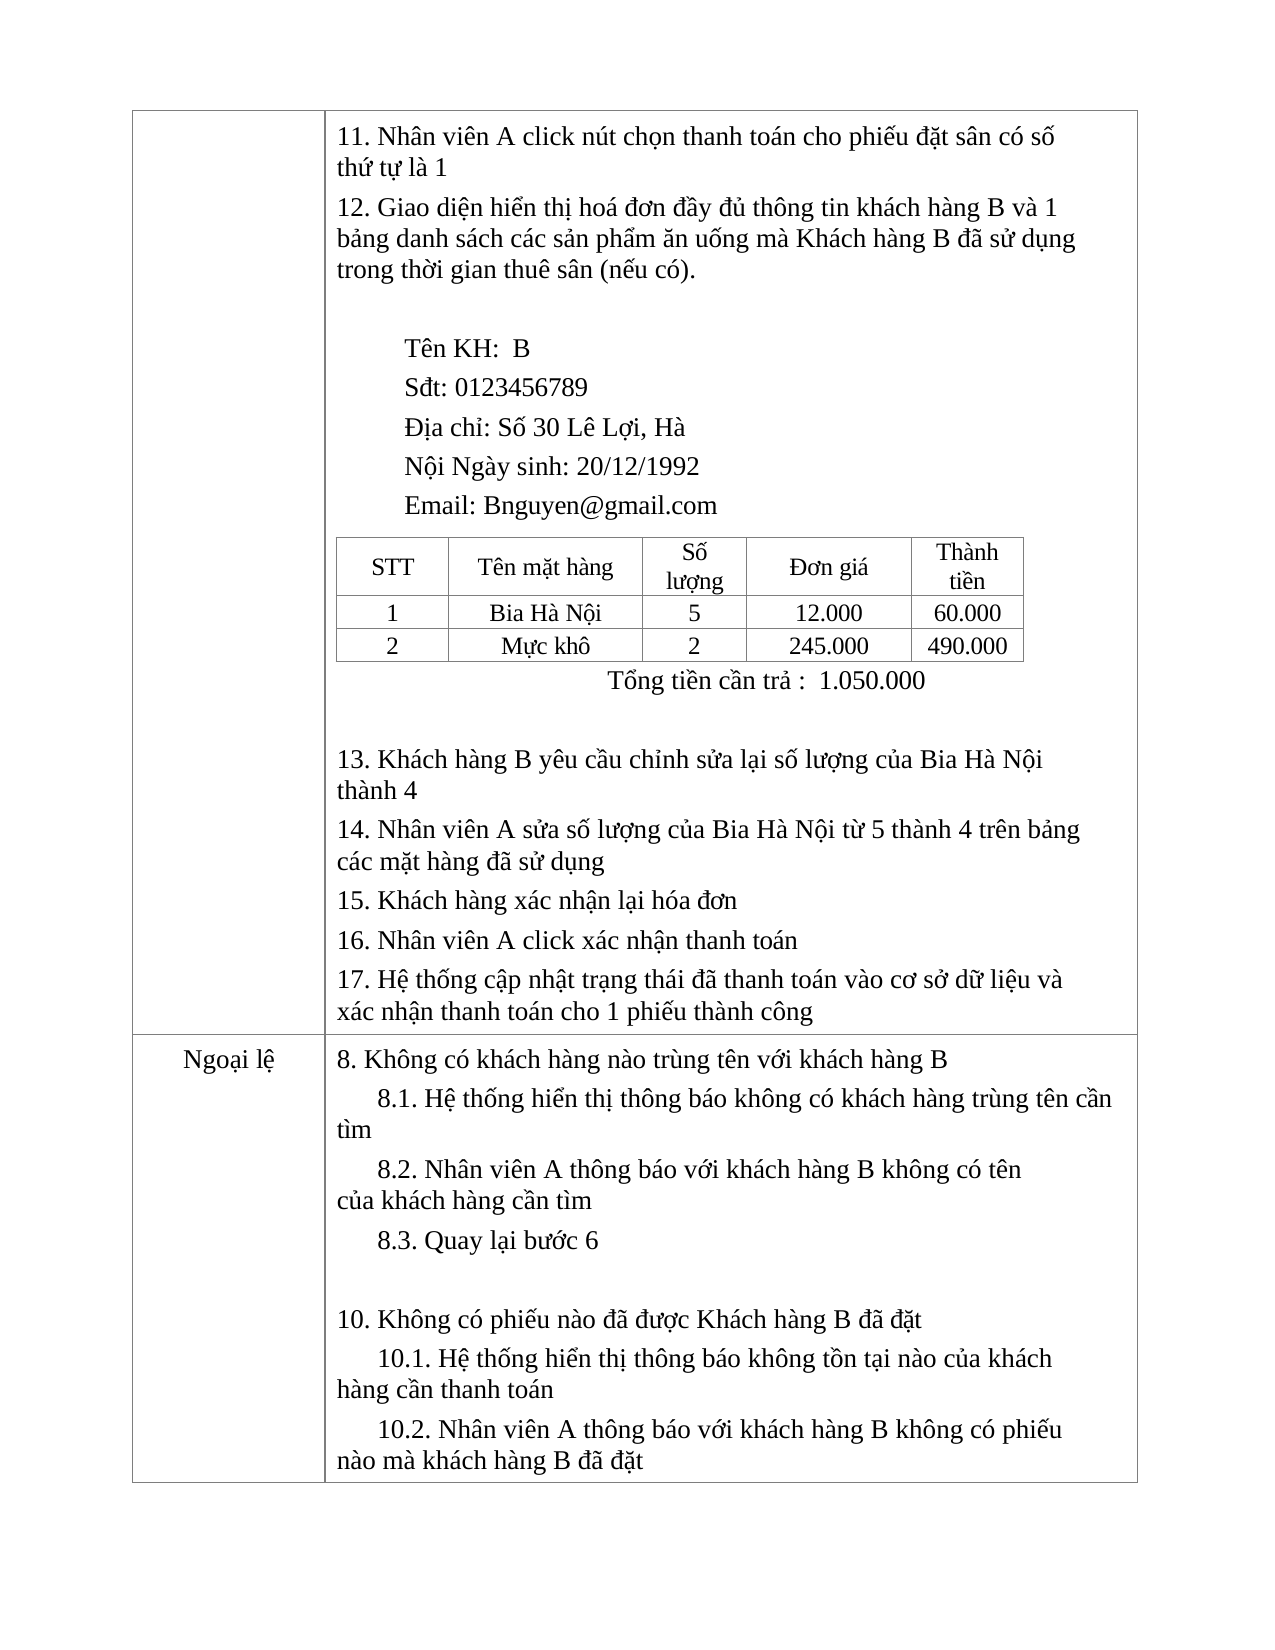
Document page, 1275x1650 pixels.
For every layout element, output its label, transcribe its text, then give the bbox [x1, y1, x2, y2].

table_cell Không có khách hàng nào trùng tên với khách hàng B Hệ thống hiển thị thông báo không có khách hàng trùng tên cần tìm Nhân viên A thông báo với khách hàng B không có tên của khách hàng cần tìm Quay lại bước 6 Không có phiếu nào đã được Khách hàng B đã đặt Hệ thống hiển thị thông báo không tồn tại nào của khách hàng cần thanh toán Nhân viên A thông báo với khách hàng B không có phiếu nào mà khách hàng B đã đặt [326, 1035, 1137, 1482]
table_header [133, 111, 324, 1033]
table_cell Ngoại lệ [133, 1035, 324, 1482]
table_header Nhân viên A click nút chọn thanh toán cho phiếu đặt sân có số thứ tự là 1 Giao diện hiển thị hoá đơn đầy đủ thông tin khách hàng B và 1 bảng danh sách các sản phẩm ăn uống mà Khách hàng B đã sử dụng trong thời gian thuê sân (nếu có). Tên KH: B Sđt: 0123456789 Địa chỉ: Số 30 Lê Lợi, Hà Nội Ngày sinh: 20/12/1992 Email: Bnguyen@gmail.com Tổng tiền cần trả : 1.050.000 Khách hàng B yêu cầu chỉnh sửa lại số lượng của Bia Hà Nội thành 4 Nhân viên A sửa số lượng của Bia Hà Nội từ 5 thành 4 trên bảng các mặt hàng đã sử dụng Khách hàng xác nhận lại hóa đơn Nhân viên A click xác nhận thanh toán Hệ thống cập nhật trạng thái đã thanh toán vào cơ sở dữ liệu và xác nhận thanh toán cho 1 phiếu thành công [326, 111, 1137, 1033]
